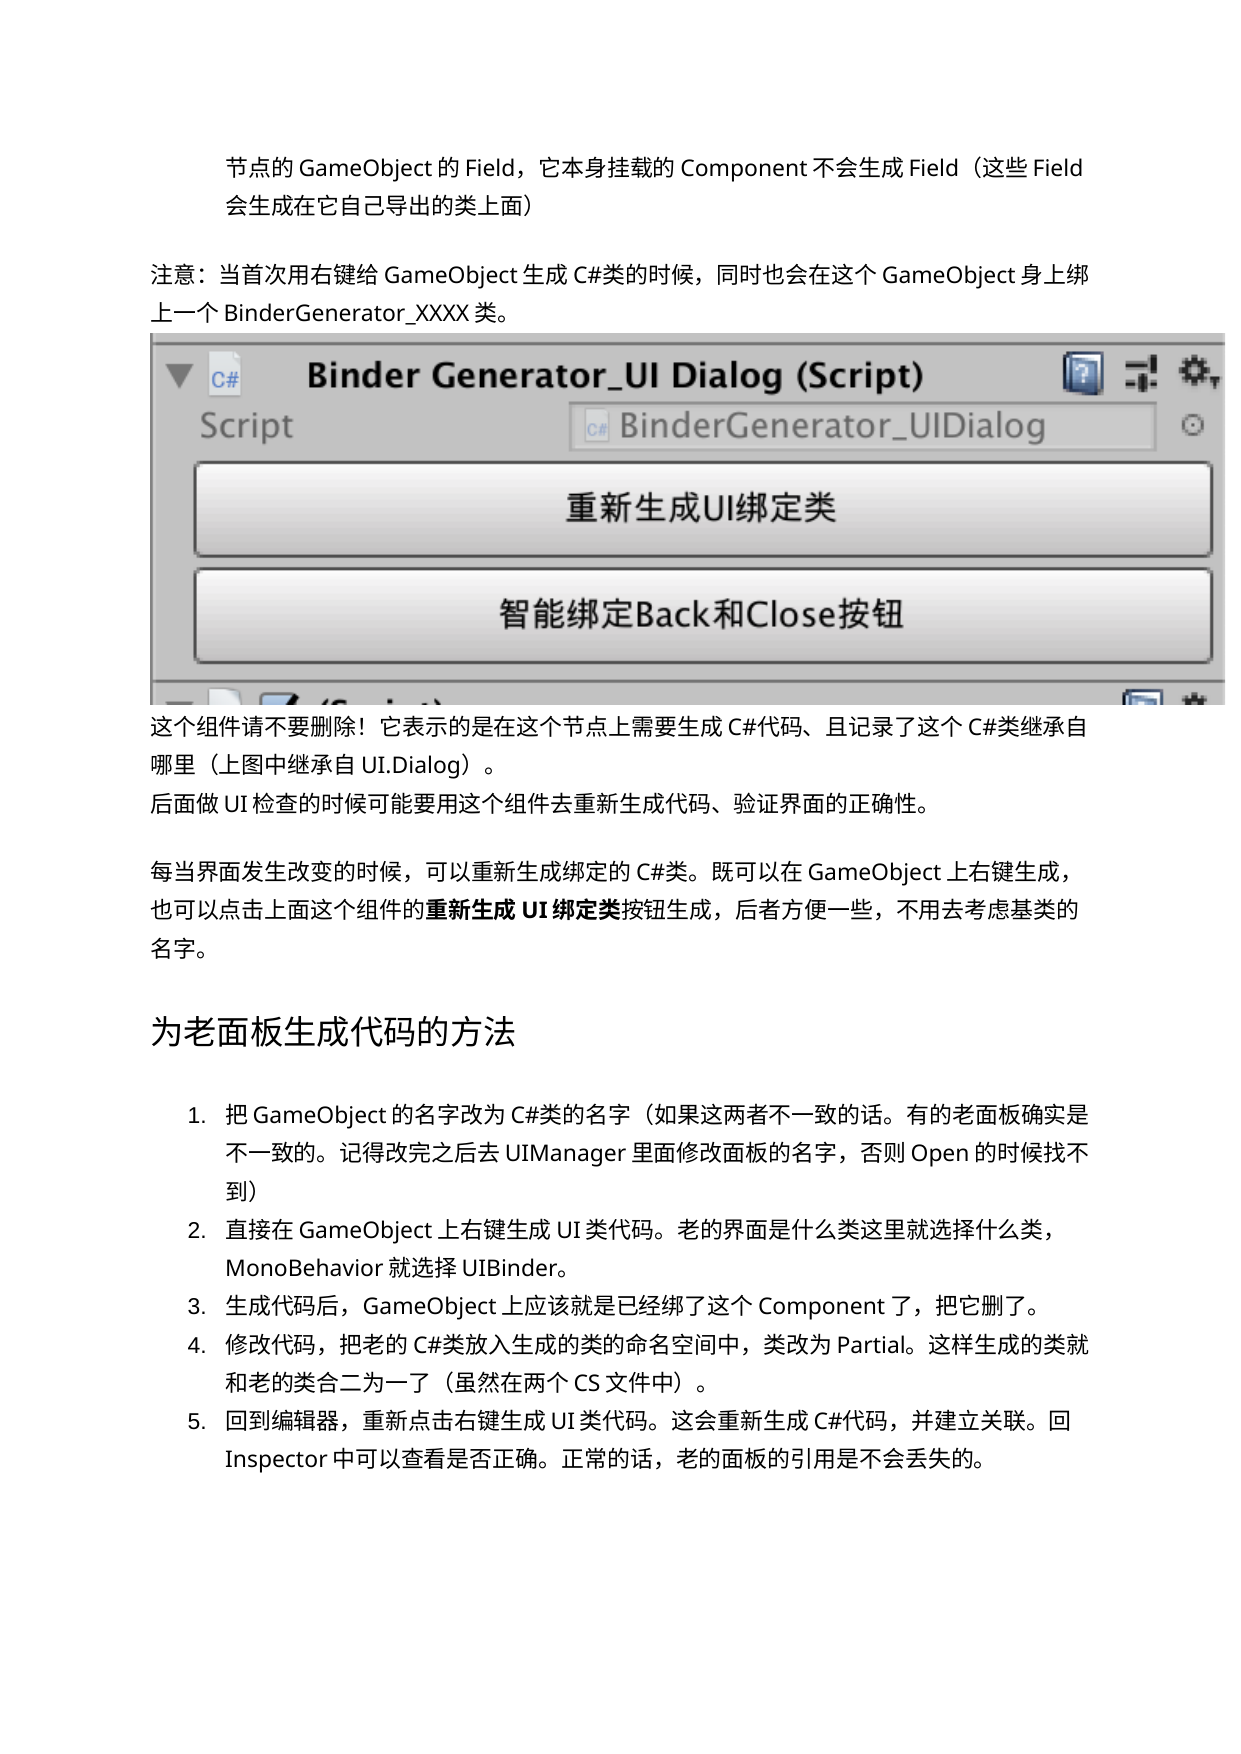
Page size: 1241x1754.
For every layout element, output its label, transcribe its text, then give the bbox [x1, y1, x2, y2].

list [187, 150, 1090, 221]
subtitle 为老面板生成代码的方法 [150, 1006, 1090, 1054]
list 修改代码，把老的C#类放入生成的类的命名空间中，类改为Partial。这样生成的类就和老的类合二为一了（虽然在两个CS文件中）。 [187, 1326, 1090, 1398]
picture [150, 333, 1225, 705]
text 每当界面发生改变的时候，可以重新生成绑定的C#类。既可以在GameObject上右键生成，也可以点击上面这个组件的重新生成UI绑定类按钮生成，后者方便一些，不用去考虑基类的名字。 [150, 854, 1090, 964]
list 回到编辑器，重新点击右键生成UI类代码。这会重新生成C#代码，并建立关联。回Inspector中可以查看是否正确。正常的话，老的面板的引用是不会丢失的。 [187, 1403, 1090, 1474]
text 后面做UI检查的时候可能要用这个组件去重新生成代码、验证界面的正确性。 [150, 785, 1090, 819]
text 注意：当首次用右键给GameObject生成C#类的时候，同时也会在这个GameObject身上绑上一个BinderGenerator_XXXX类。 [150, 257, 1090, 328]
list 生成代码后，GameObject上应该就是已经绑了这个Component了，把它删了。 [187, 1288, 1090, 1321]
text 这个组件请不要删除！它表示的是在这个节点上需要生成C#代码、且记录了这个C#类继承自哪里（上图中继承自UI.Dialog）。 [150, 709, 1090, 780]
list 直接在GameObject上右键生成UI类代码。老的界面是什么类这里就选择什么类，MonoBehavior就选择UIBinder。 [187, 1212, 1090, 1283]
list 把GameObject的名字改为C#类的名字（如果这两者不一致的话。有的老面板确实是不一致的。记得改完之后去UIManager里面修改面板的名字，否则Open的时候找不到） [187, 1097, 1090, 1207]
